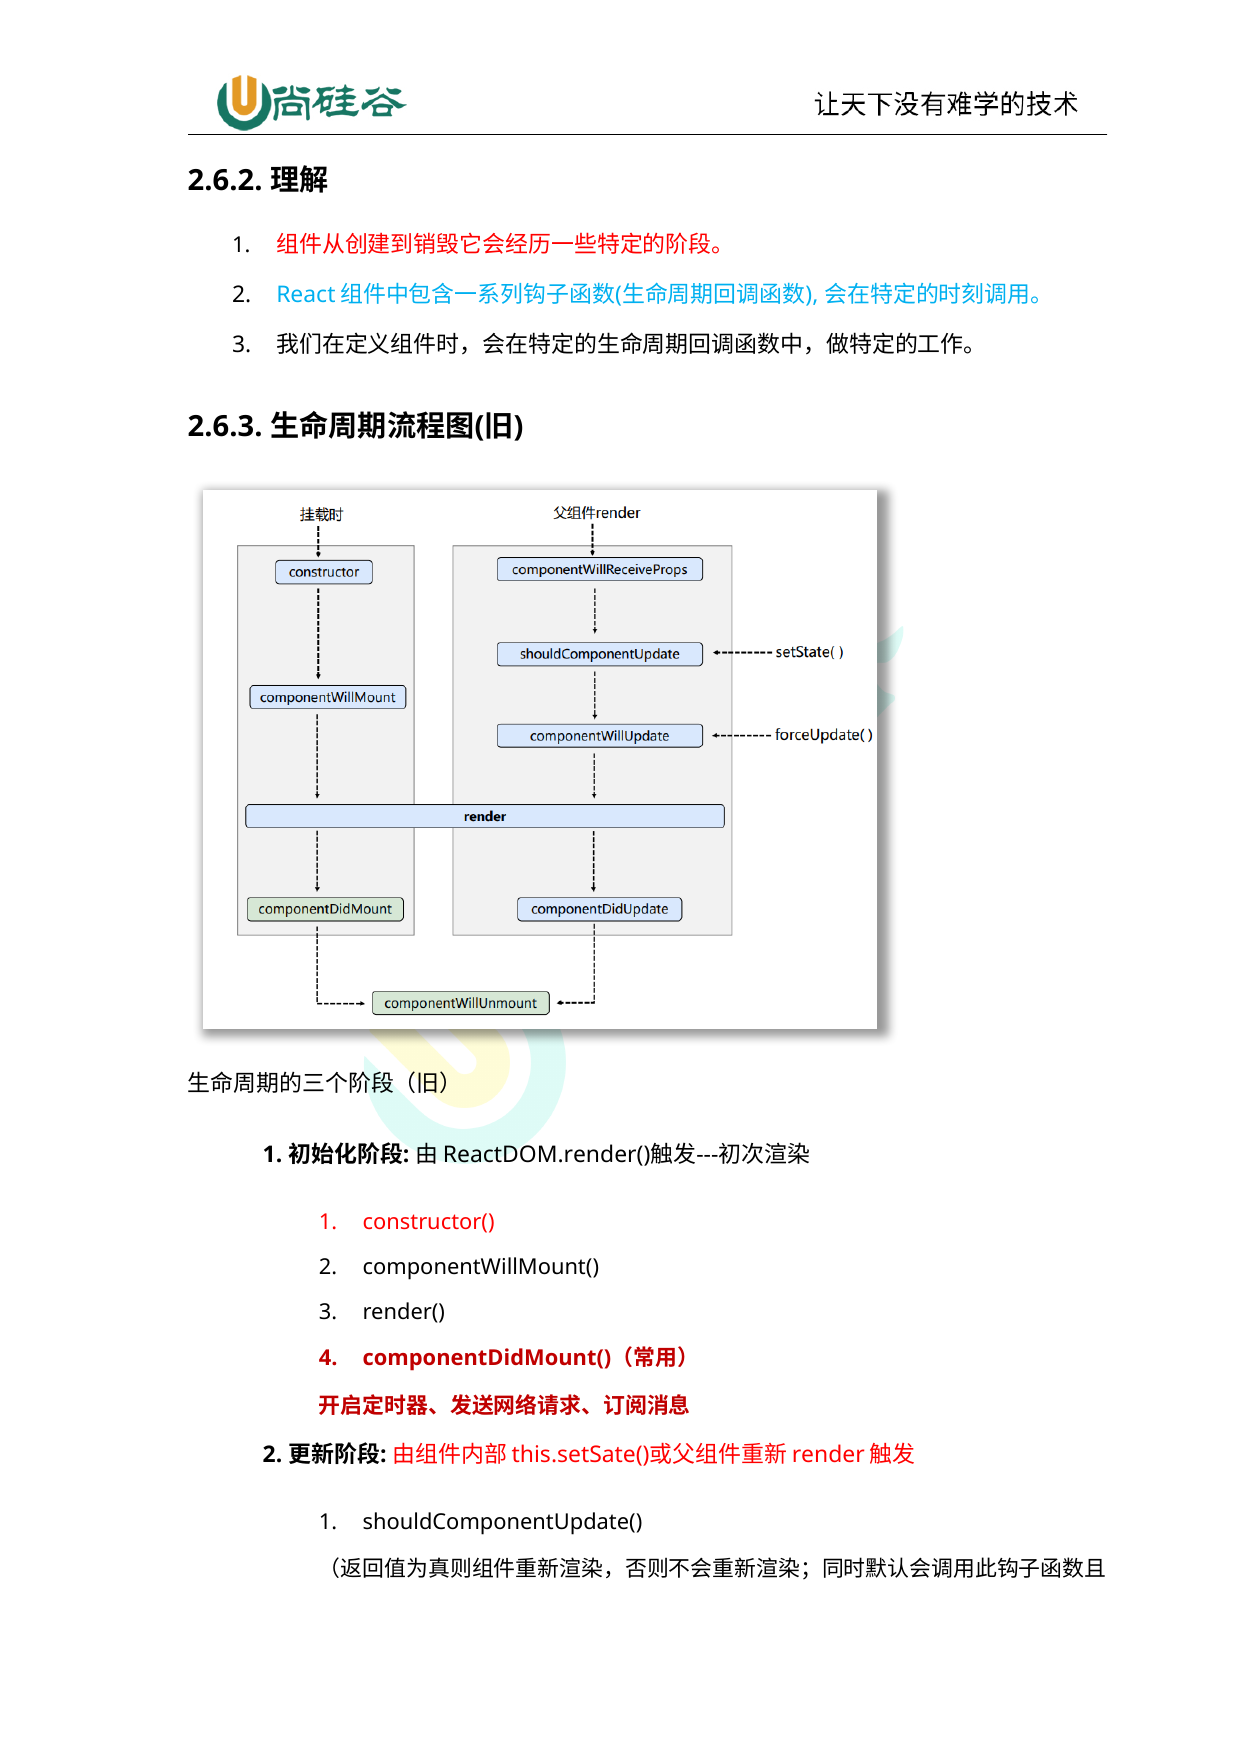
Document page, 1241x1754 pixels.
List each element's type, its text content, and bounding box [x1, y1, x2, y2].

text 1. 初始化阶段: 由ReactDOM.render()触发---初次渲染 [187, 1135, 1107, 1169]
subtitle 2.6.3. 生命周期流程图(旧) [187, 402, 1107, 445]
list 我们在定义组件时，会在特定的生命周期回调函数中，做特定的工作。 [232, 325, 1107, 359]
subtitle 2.6.2. 理解 [187, 156, 1107, 198]
text 2. 更新阶段: 由组件内部this.setSate()或父组件重新render触发 [187, 1435, 1107, 1469]
picture [215, 73, 1080, 132]
text 生命周期的三个阶段（旧） [187, 1065, 1107, 1098]
list 组件从创建到销毁它会经历一些特定的阶段。 [232, 226, 1107, 259]
list constructor() [319, 1206, 1107, 1236]
list componentWillMount() [319, 1251, 1107, 1281]
list React组件中包含一系列钩子函数(生命周期回调函数), 会在特定的时刻调用。 [232, 275, 1107, 309]
list render() [319, 1296, 1107, 1325]
picture [203, 490, 877, 1029]
list componentDidMount()（常用） [319, 1340, 1107, 1372]
list shouldComponentUpdate() [319, 1506, 1107, 1536]
list 开启定时器、发送网络请求、订阅消息 [319, 1388, 1107, 1419]
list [319, 1551, 1107, 1583]
